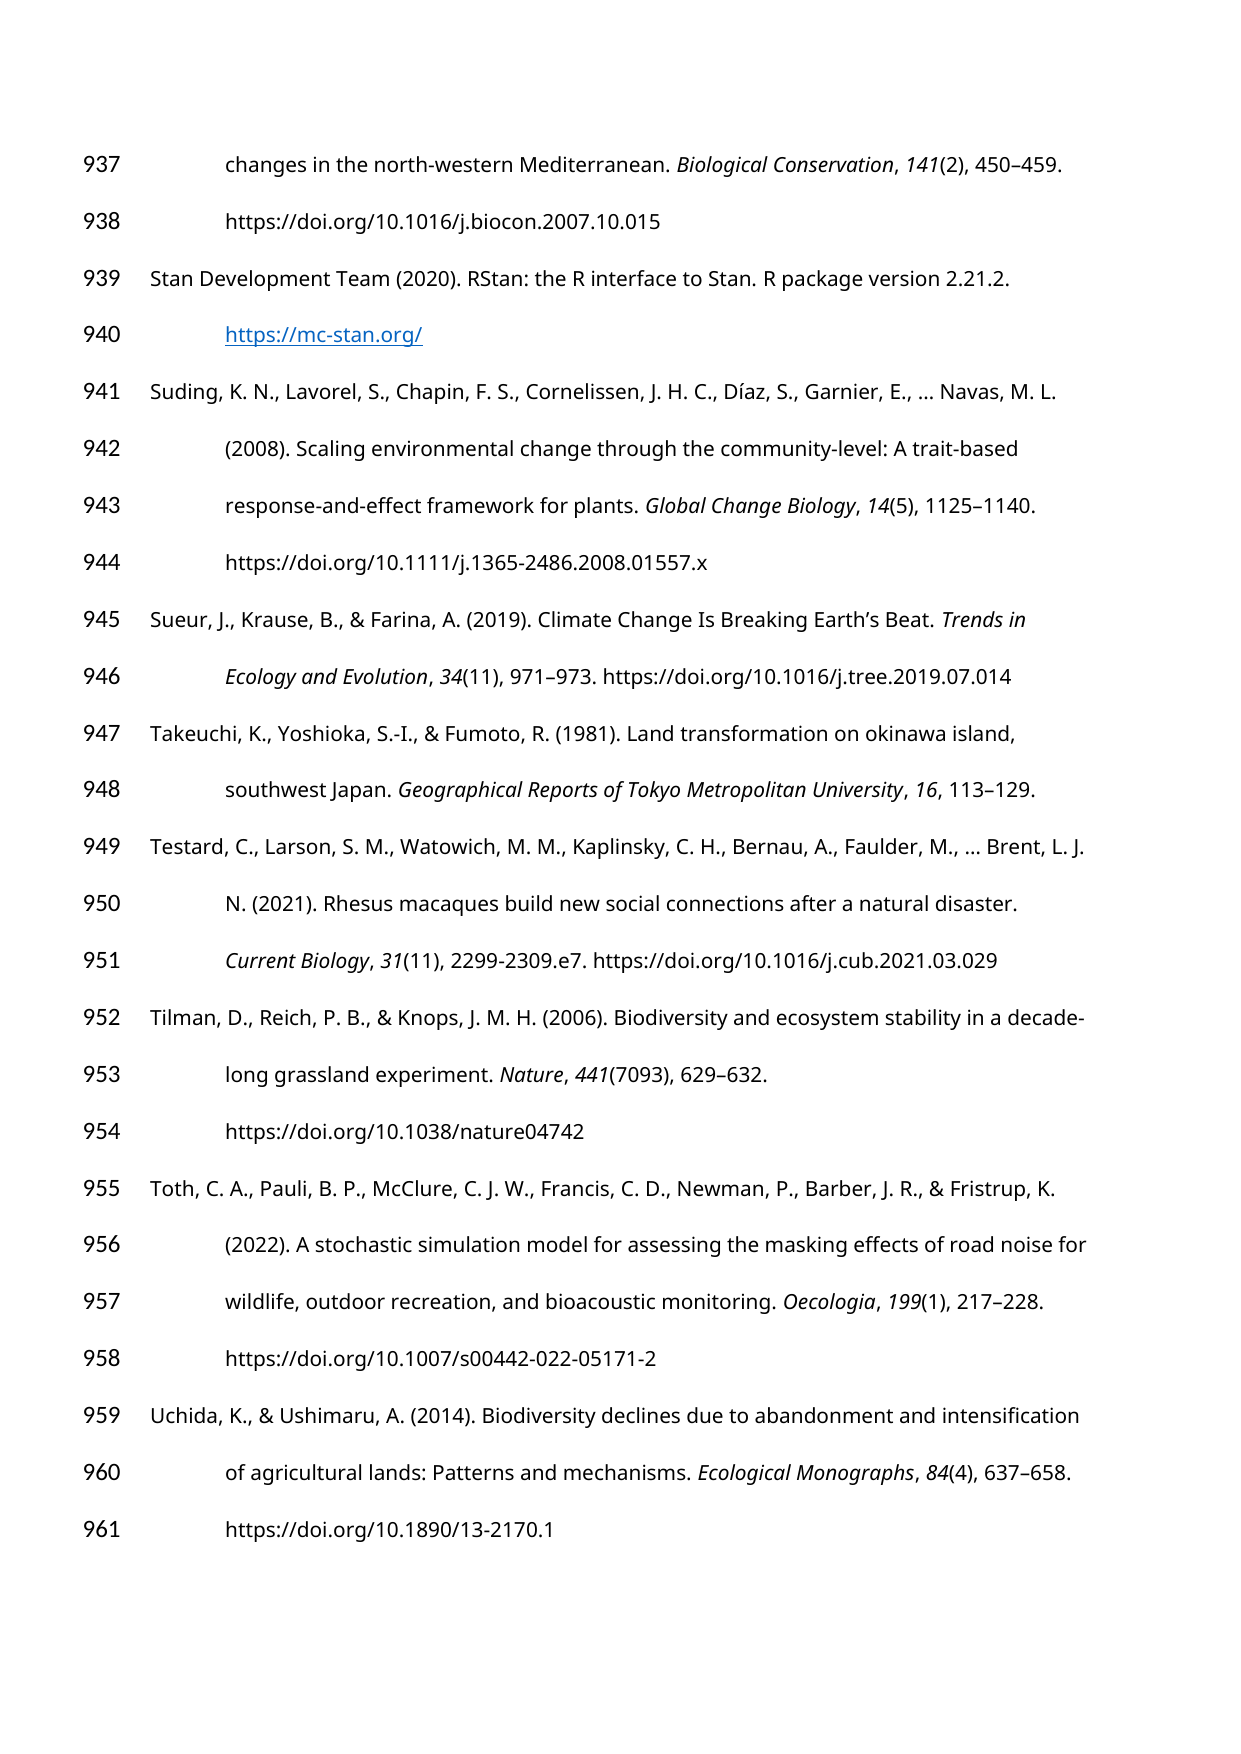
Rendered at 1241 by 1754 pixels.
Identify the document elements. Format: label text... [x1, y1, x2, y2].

text Stan Development Team (2020). RStan: the R interface to Stan. R package version 2.21.2. https://mc-stan.org/ [150, 264, 1090, 349]
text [150, 150, 1090, 235]
text Tilman, D., Reich, P. B., & Knops, J. M. H. (2006). Biodiversity and ecosystem stability in a decade-long grassland experiment. Nature, 441(7093), 629–632. https://doi.org/10.1038/nature04742 [150, 1003, 1090, 1145]
text Uchida, K., & Ushimaru, A. (2014). Biodiversity declines due to abandonment and intensification of agricultural lands: Patterns and mechanisms. Ecological Monographs, 84(4), 637–658. https://doi.org/10.1890/13-2170.1 [150, 1401, 1090, 1543]
text Takeuchi, K., Yoshioka, S.-I., & Fumoto, R. (1981). Land transformation on okinawa island, southwest Japan. Geographical Reports of Tokyo Metropolitan University, 16, 113–129. [150, 719, 1090, 804]
text Suding, K. N., Lavorel, S., Chapin, F. S., Cornelissen, J. H. C., Díaz, S., Garnier, E., … Navas, M. L. (2008). Scaling environmental change through the community-level: A trait-based response-and-effect framework for plants. Global Change Biology, 14(5), 1125–1140. https://doi.org/10.1111/j.1365-2486.2008.01557.x [150, 377, 1090, 577]
text Toth, C. A., Pauli, B. P., McClure, C. J. W., Francis, C. D., Newman, P., Barber, J. R., & Fristrup, K. (2022). A stochastic simulation model for assessing the masking effects of road noise for wildlife, outdoor recreation, and bioacoustic monitoring. Oecologia, 199(1), 217–228. https://doi.org/10.1007/s00442-022-05171-2 [150, 1174, 1090, 1373]
text Sueur, J., Krause, B., & Farina, A. (2019). Climate Change Is Breaking Earth’s Beat. Trends in Ecology and Evolution, 34(11), 971–973. https://doi.org/10.1016/j.tree.2019.07.014 [150, 605, 1090, 690]
text Testard, C., Larson, S. M., Watowich, M. M., Kaplinsky, C. H., Bernau, A., Faulder, M., … Brent, L. J. N. (2021). Rhesus macaques build new social connections after a natural disaster. Current Biology, 31(11), 2299-2309.e7. https://doi.org/10.1016/j.cub.2021.03.029 [150, 832, 1090, 975]
